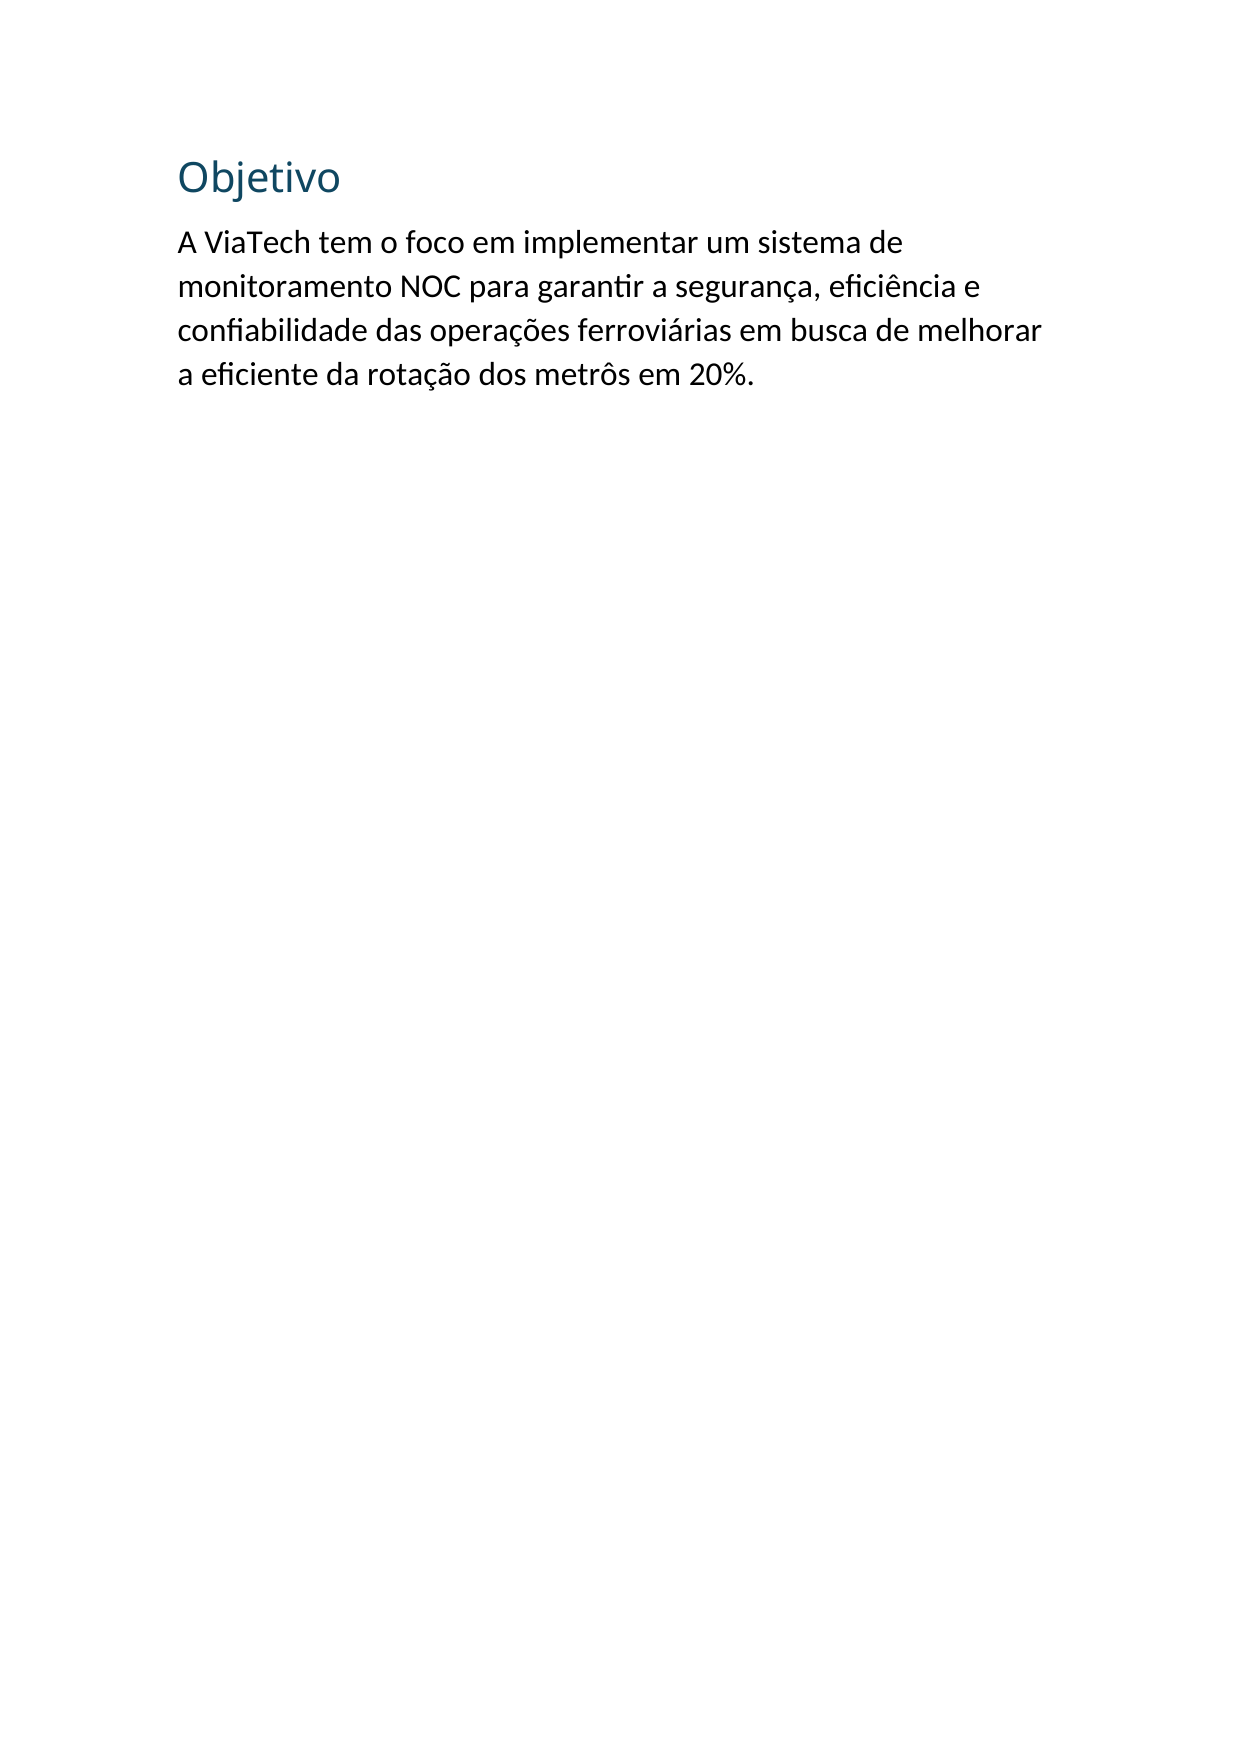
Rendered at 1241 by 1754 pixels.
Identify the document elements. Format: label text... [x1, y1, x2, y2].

text A ViaTech tem o foco em implementar um sistema de monitoramento NOC para garantir a segurança, eficiência e confiabilidade das operações ferroviárias em busca de melhorar a eficiente da rotação dos metrôs em 20%. [177, 221, 1063, 512]
subtitle Objetivo [177, 148, 1063, 204]
